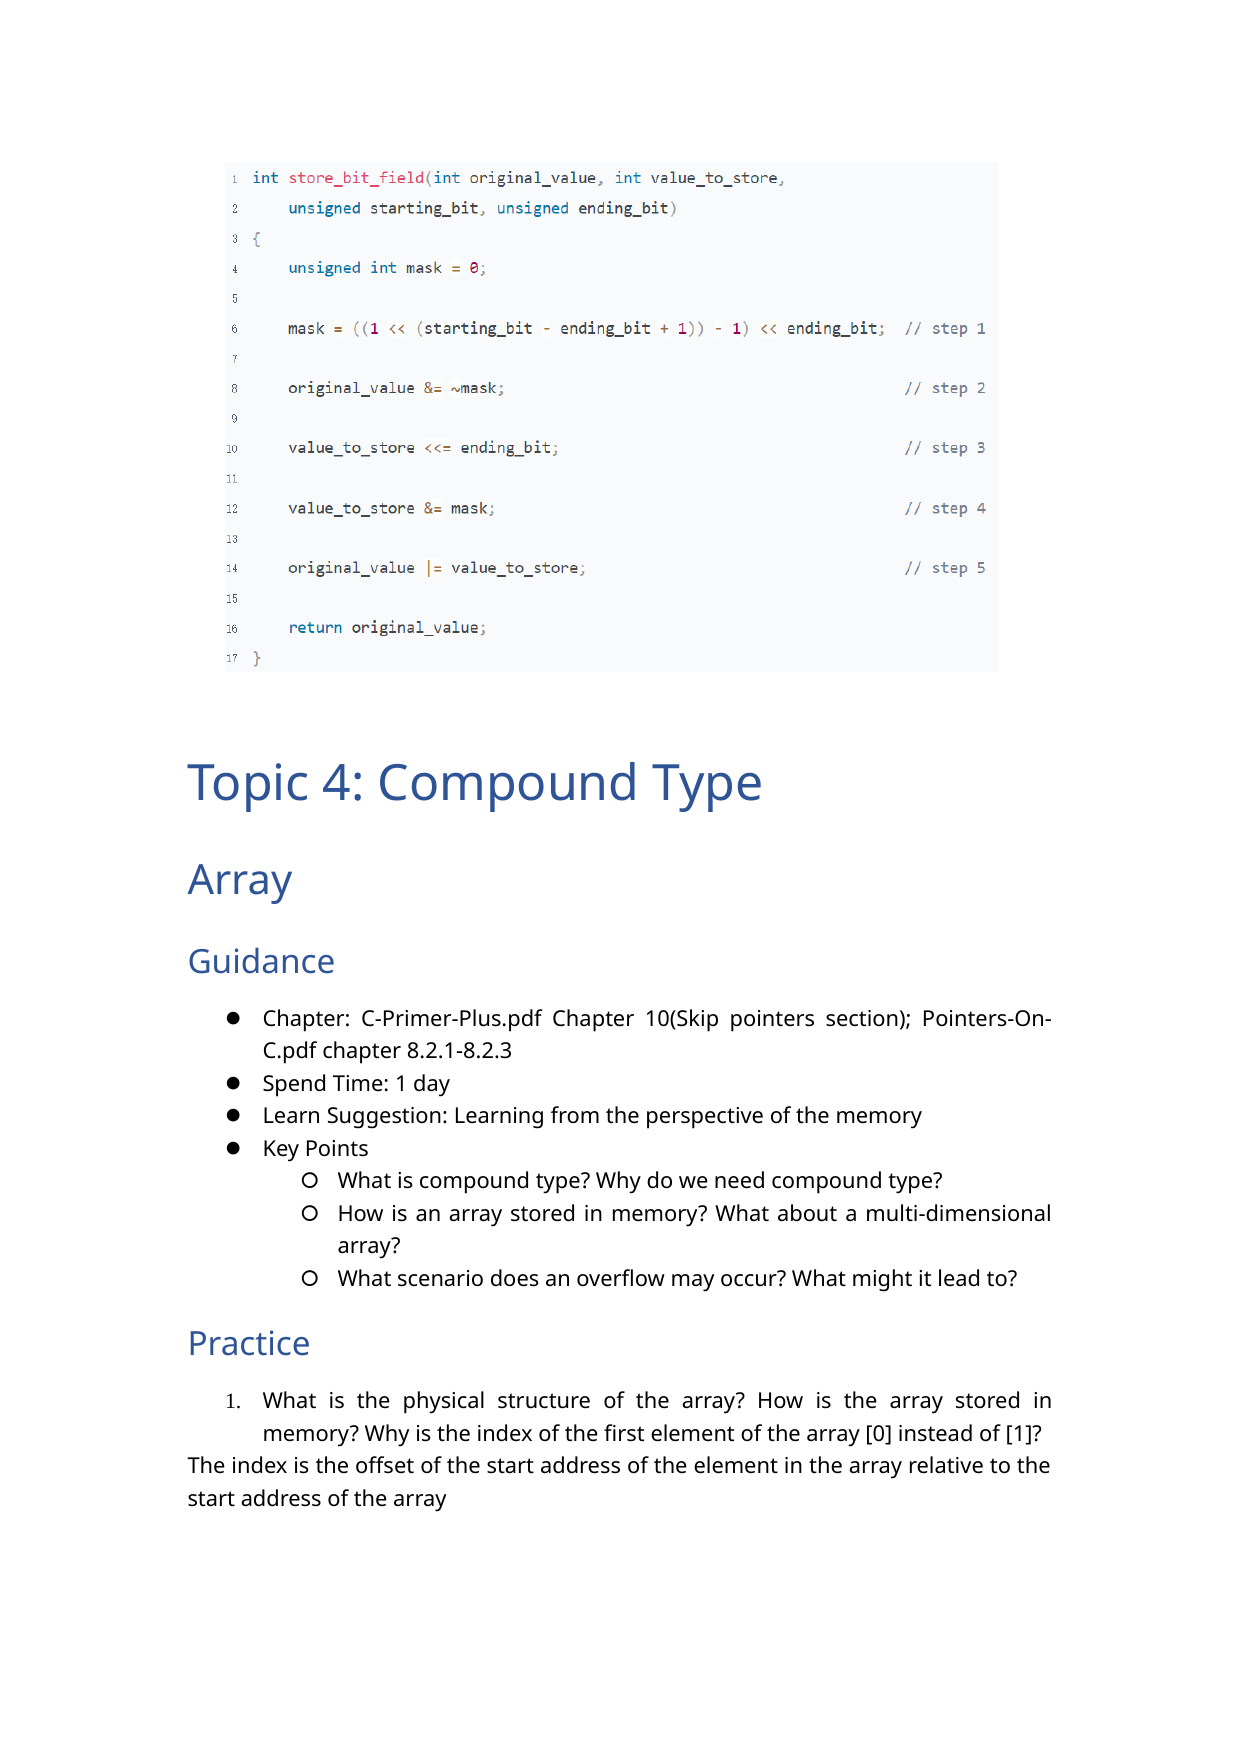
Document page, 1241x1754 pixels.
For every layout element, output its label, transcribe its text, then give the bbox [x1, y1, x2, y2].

list Chapter: C-Primer-Plus.pdf Chapter 10(Skip pointers section); Pointers-On-C.pdf chapter 8.2.1-8.2.3 [225, 1001, 1053, 1066]
list What is compound type? Why do we need compound type? [300, 1164, 1053, 1196]
picture [224, 162, 999, 672]
list What scenario does an overflow may occur? What might it lead to? [300, 1261, 1053, 1294]
list What is the physical structure of the array? How is the array stored in memory? Why is the index of the first element of the array [0] instead of [1]? [225, 1384, 1053, 1449]
text The index is the offset of the start address of the element in the array relative to the start address of the array [187, 1449, 1053, 1514]
list Learn Suggestion: Learning from the perspective of the memory [225, 1099, 1053, 1131]
list How is an array stored in memory? What about a multi-dimensional array? [300, 1196, 1053, 1261]
list Key Points [225, 1131, 1053, 1164]
subtitle Array [187, 846, 1053, 911]
subtitle Guidance [187, 928, 1053, 993]
list Spend Time: 1 day [225, 1066, 1053, 1099]
subtitle Topic 4: Compound Type [187, 732, 1053, 829]
subtitle Practice [187, 1310, 1053, 1375]
